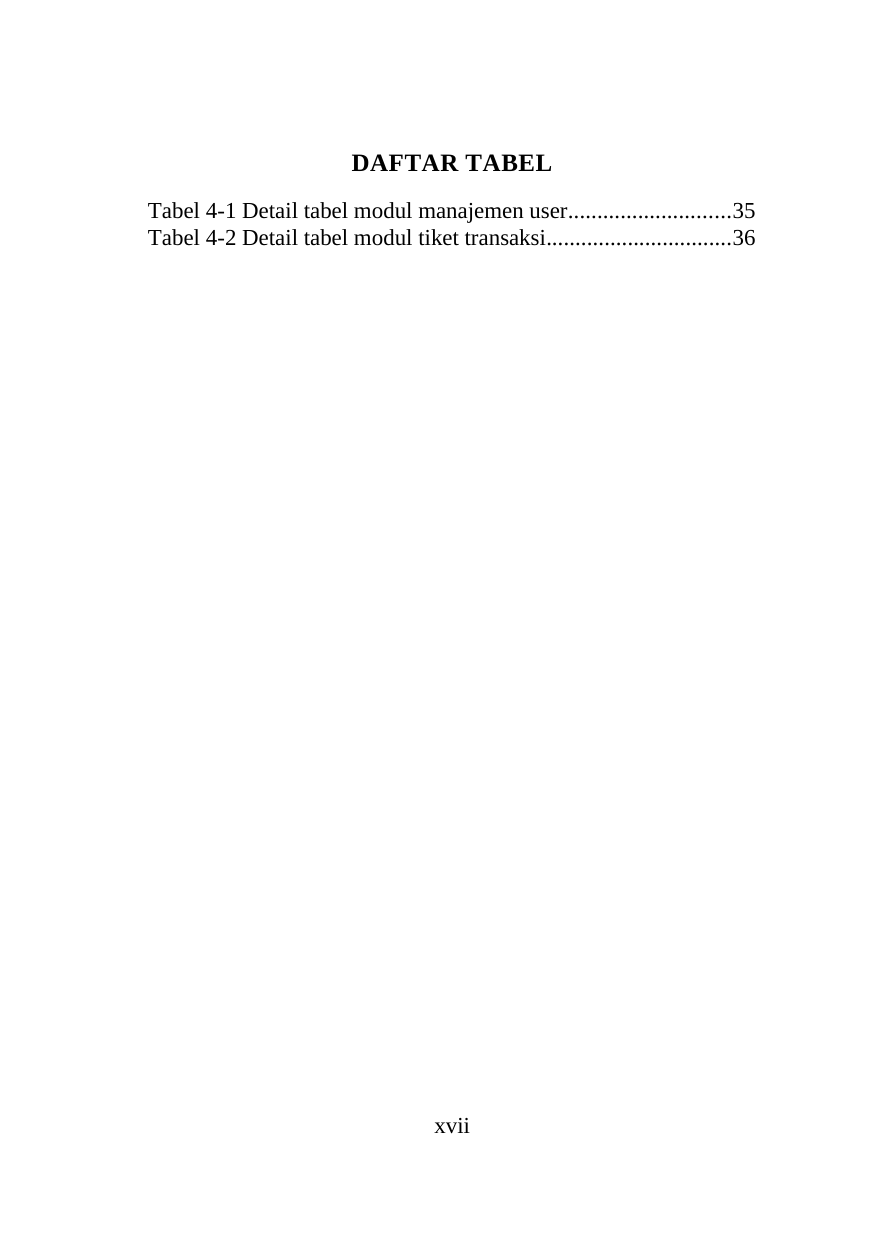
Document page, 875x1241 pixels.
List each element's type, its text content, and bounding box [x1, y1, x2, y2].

text Tabel 4-2 Detail tabel modul tiket transaksi 36 [148, 224, 756, 250]
subtitle DAFTAR TABEL [148, 148, 756, 176]
text Tabel 4-1 Detail tabel modul manajemen user 35 [148, 197, 756, 224]
